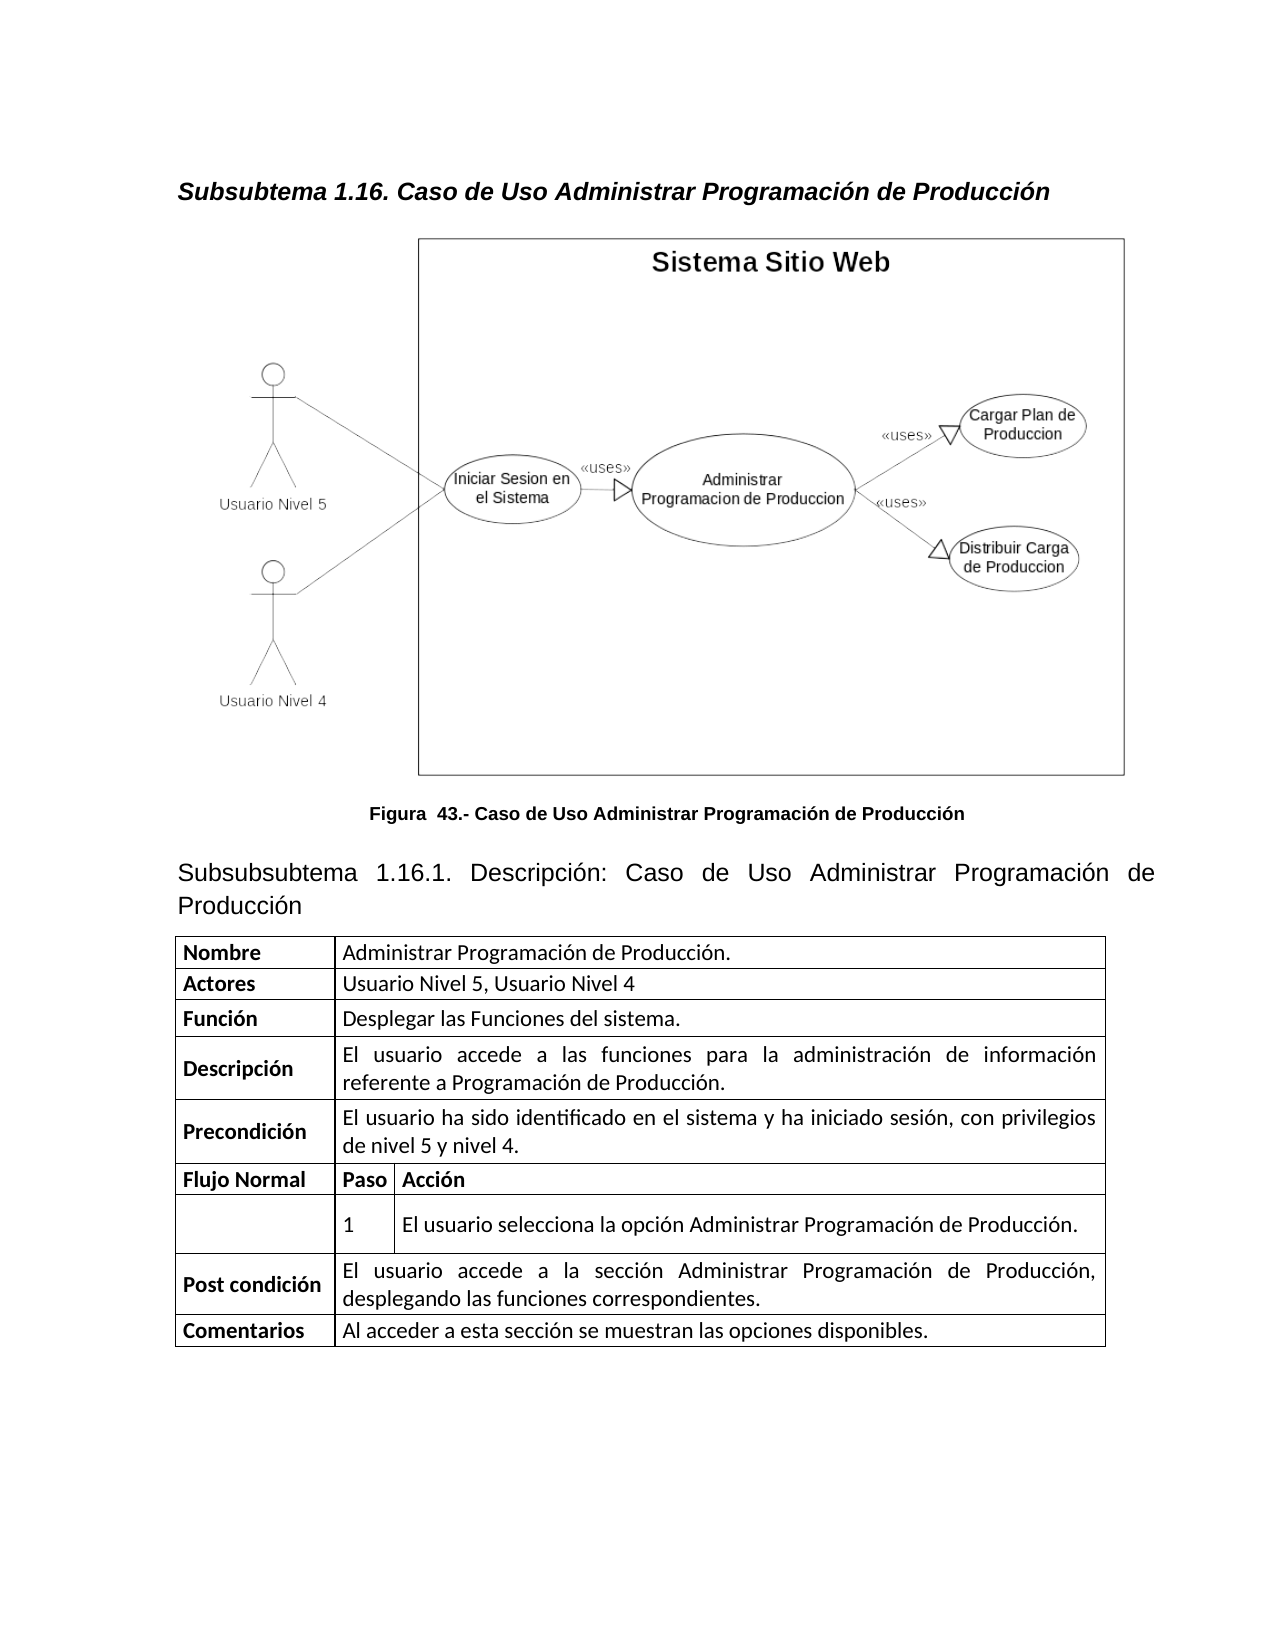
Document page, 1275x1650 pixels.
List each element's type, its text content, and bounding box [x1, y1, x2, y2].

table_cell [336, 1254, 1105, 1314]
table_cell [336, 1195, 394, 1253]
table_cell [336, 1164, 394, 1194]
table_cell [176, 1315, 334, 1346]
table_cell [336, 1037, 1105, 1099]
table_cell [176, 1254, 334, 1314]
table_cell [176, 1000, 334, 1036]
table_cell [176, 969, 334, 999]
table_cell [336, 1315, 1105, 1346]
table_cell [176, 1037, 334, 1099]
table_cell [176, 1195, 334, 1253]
subtitle Subsubtema 1.16. Caso de Uso Administrar Programación de Producción [177, 177, 1157, 206]
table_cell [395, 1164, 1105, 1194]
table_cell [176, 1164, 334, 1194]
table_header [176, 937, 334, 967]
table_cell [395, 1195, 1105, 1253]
subtitle Subsubsubtema 1.16.1. Descripción: Caso de Uso Administrar Programación de Producción [177, 858, 1157, 919]
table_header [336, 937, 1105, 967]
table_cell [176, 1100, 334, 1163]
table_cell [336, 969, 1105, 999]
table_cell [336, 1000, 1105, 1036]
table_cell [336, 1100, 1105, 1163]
